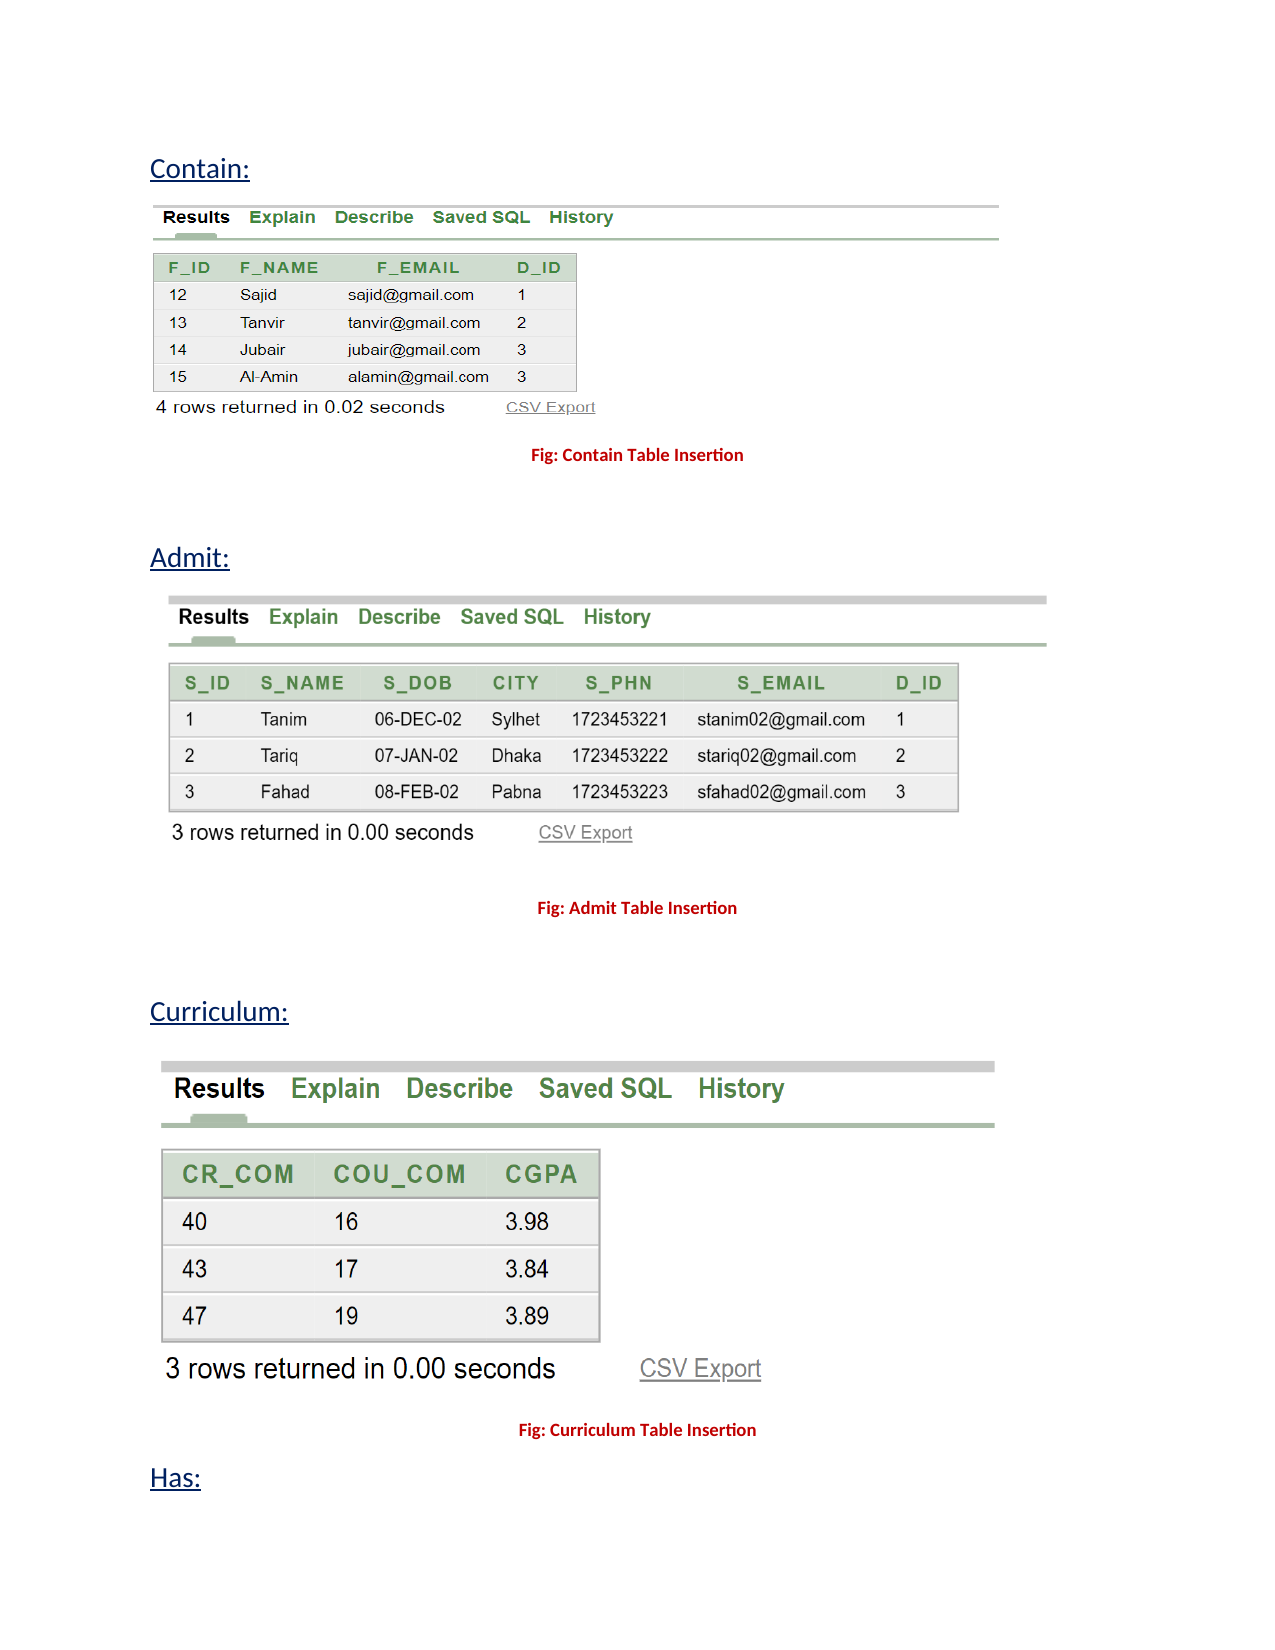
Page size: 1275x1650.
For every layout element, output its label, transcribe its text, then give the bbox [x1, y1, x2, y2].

text Fig: Curriculum Table Insertion [150, 1418, 1125, 1441]
text Has: [150, 1459, 1125, 1495]
text Contain: [150, 150, 1125, 186]
text Curriculum: [150, 993, 1125, 1029]
picture [150, 1048, 995, 1399]
picture [150, 205, 999, 424]
picture [160, 594, 1047, 877]
text Fig: Admit Table Insertion [150, 897, 1125, 919]
text Fig: Contain Table Insertion [150, 443, 1125, 466]
text Admit: [150, 539, 1125, 575]
